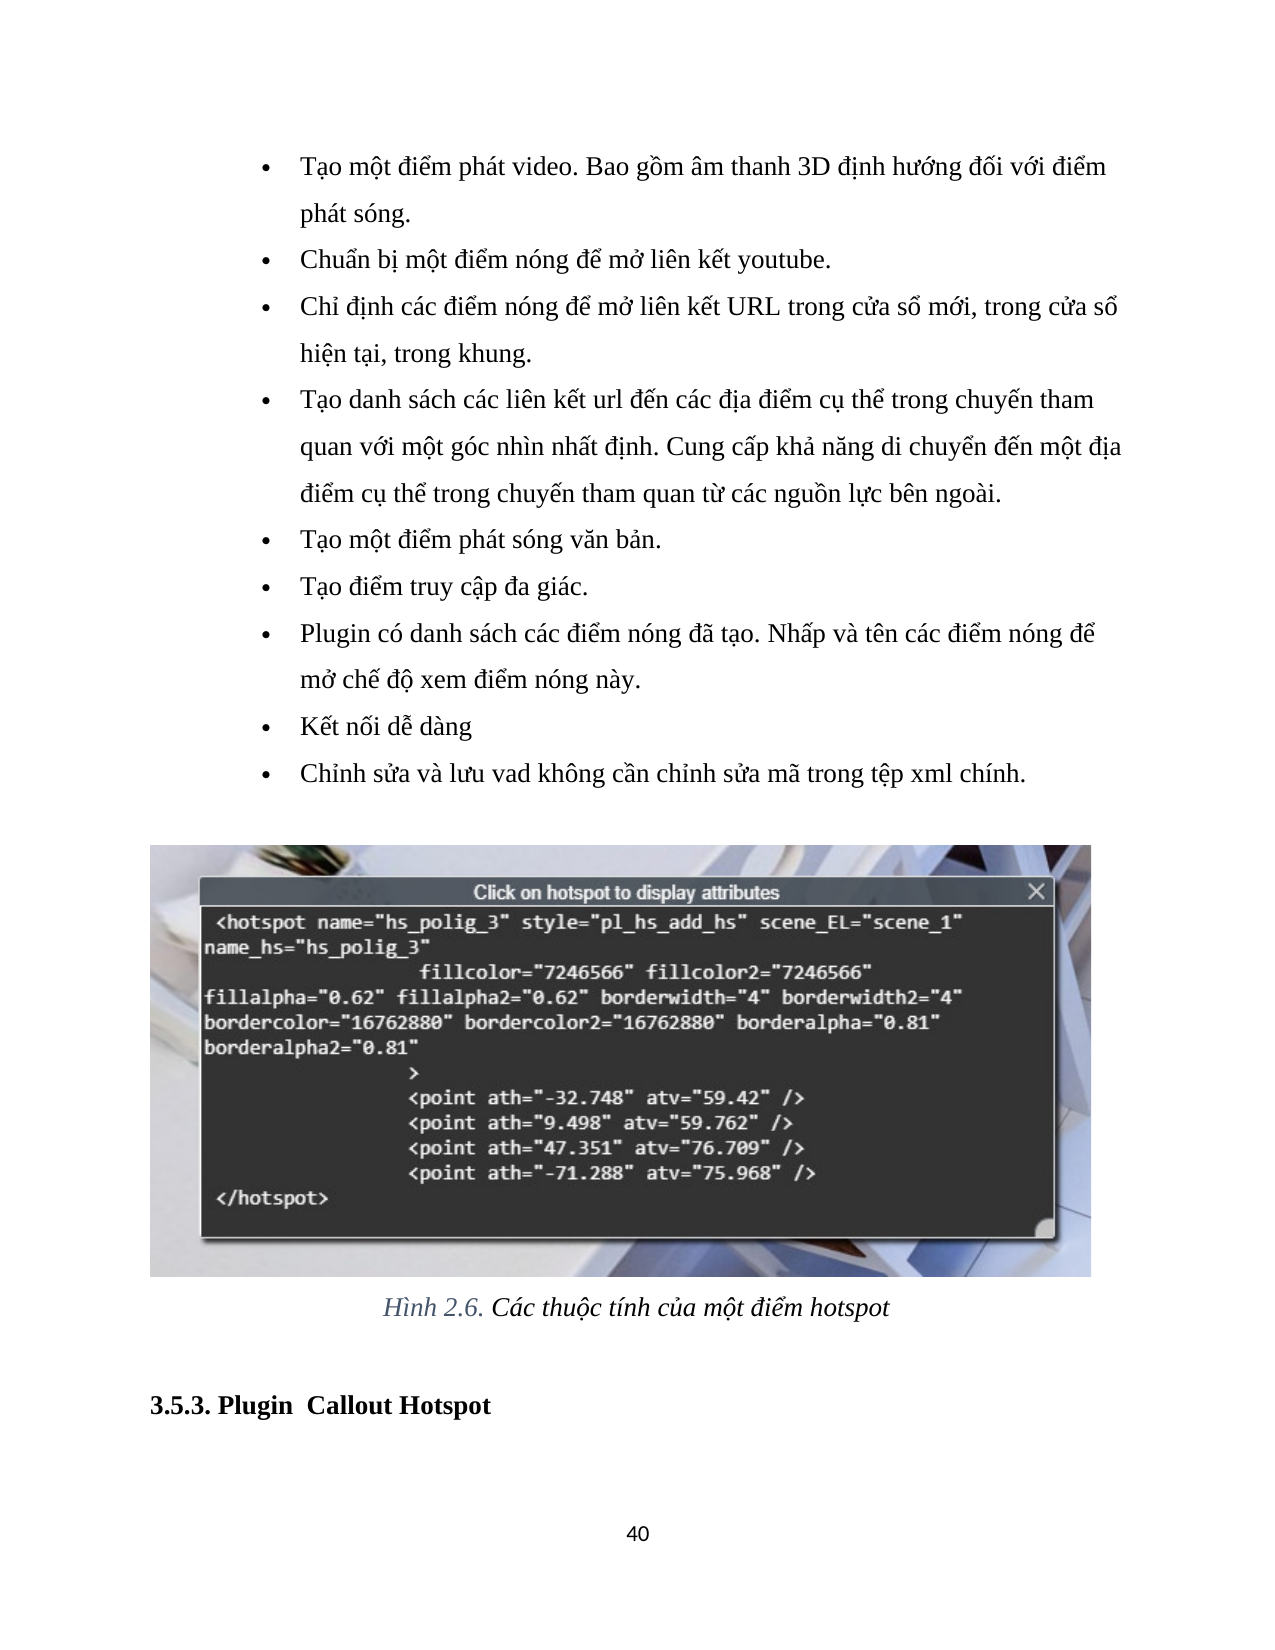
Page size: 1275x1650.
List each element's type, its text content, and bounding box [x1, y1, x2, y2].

list Tạo điểm truy cập đa giác. [262, 570, 1125, 601]
list Plugin có danh sách các điểm nóng đã tạo. Nhấp và tên các điểm nóng để mở chế độ xem điểm nóng này. [262, 617, 1125, 694]
list Chuẩn bị một điểm nóng để mở liên kết youtube. [262, 243, 1125, 274]
text 3.5.3. Plugin Callout Hotspot [150, 1389, 1125, 1421]
text Hình 2.6. Các thuộc tính của một điểm hotspot [150, 1291, 1125, 1322]
list Kết nối dễ dàng [262, 710, 1125, 741]
list Chỉnh sửa và lưu vad không cần chỉnh sửa mã trong tệp xml chính. [262, 757, 1125, 788]
picture [150, 845, 1092, 1277]
list Tạo danh sách các liên kết url đến các địa điểm cụ thể trong chuyến tham quan với một góc nhìn nhất định. Cung cấp khả năng di chuyển đến một địa điểm cụ thể trong chuyến tham quan từ các nguồn lực bên ngoài. [262, 383, 1125, 508]
list Tạo một điểm phát sóng văn bản. [262, 523, 1125, 554]
list Tạo một điểm phát video. Bao gồm âm thanh 3D định hướng đối với điểm phát sóng. [262, 150, 1125, 228]
list Chỉ định các điểm nóng để mở liên kết URL trong cửa sổ mới, trong cửa sổ hiện tại, trong khung. [262, 290, 1125, 368]
